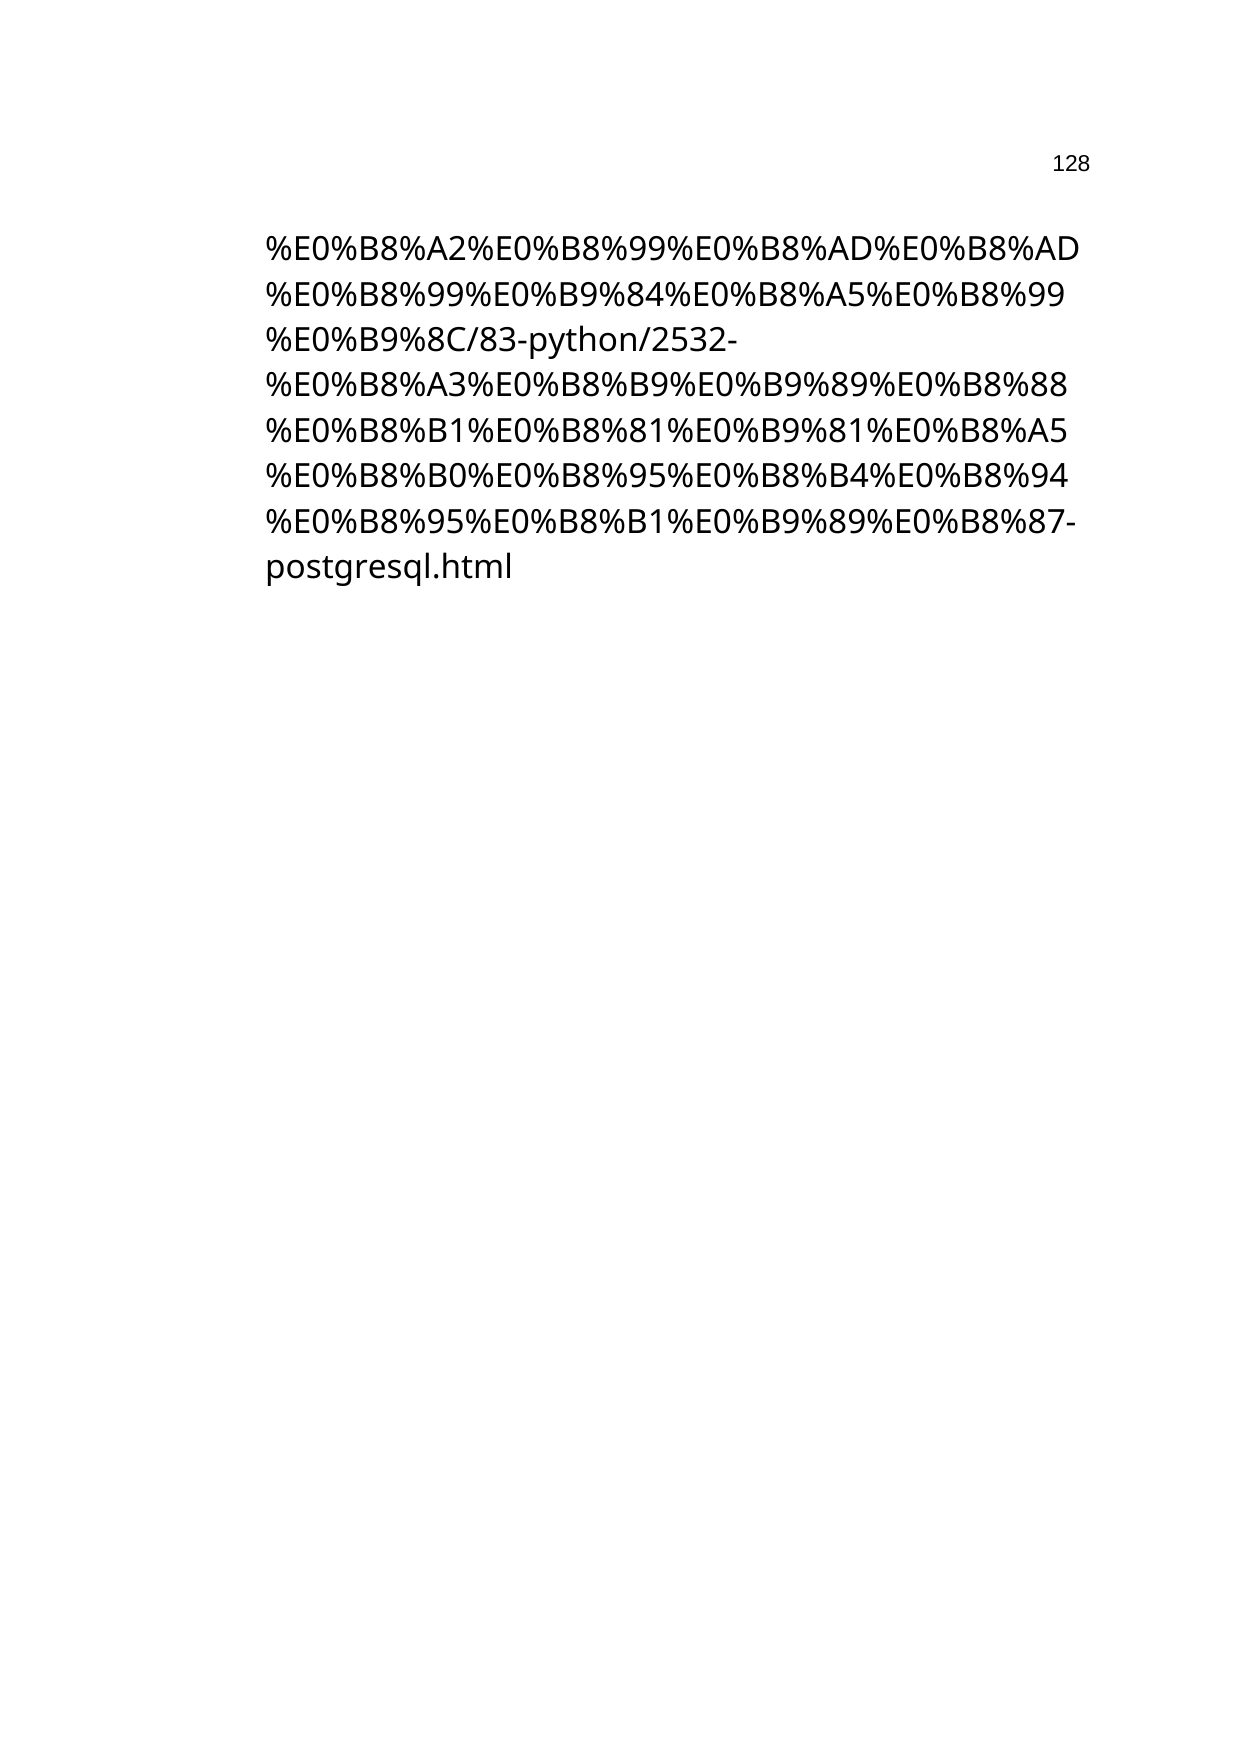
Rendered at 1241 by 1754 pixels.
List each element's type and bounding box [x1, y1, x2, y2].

text [225, 225, 1090, 588]
